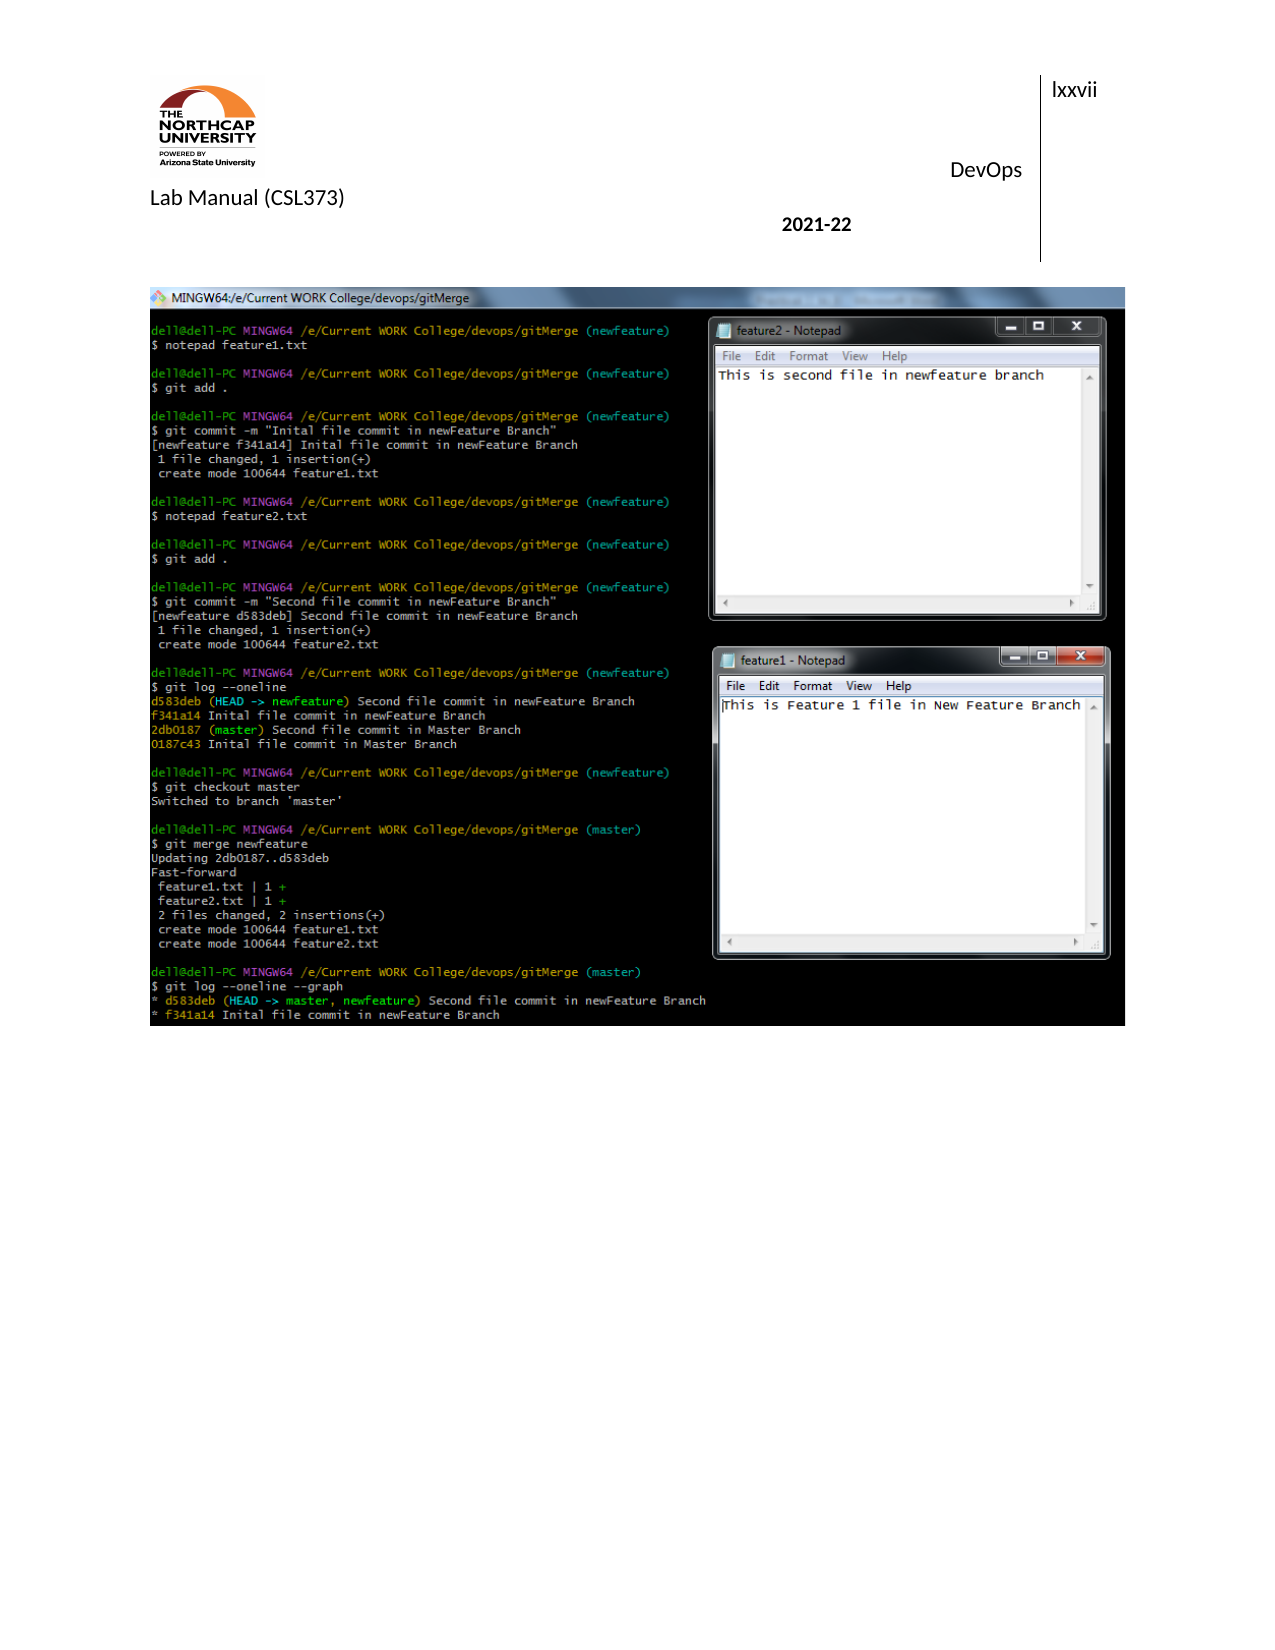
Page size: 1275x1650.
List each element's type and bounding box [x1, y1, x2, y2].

picture [150, 287, 1125, 1026]
picture [150, 75, 266, 178]
